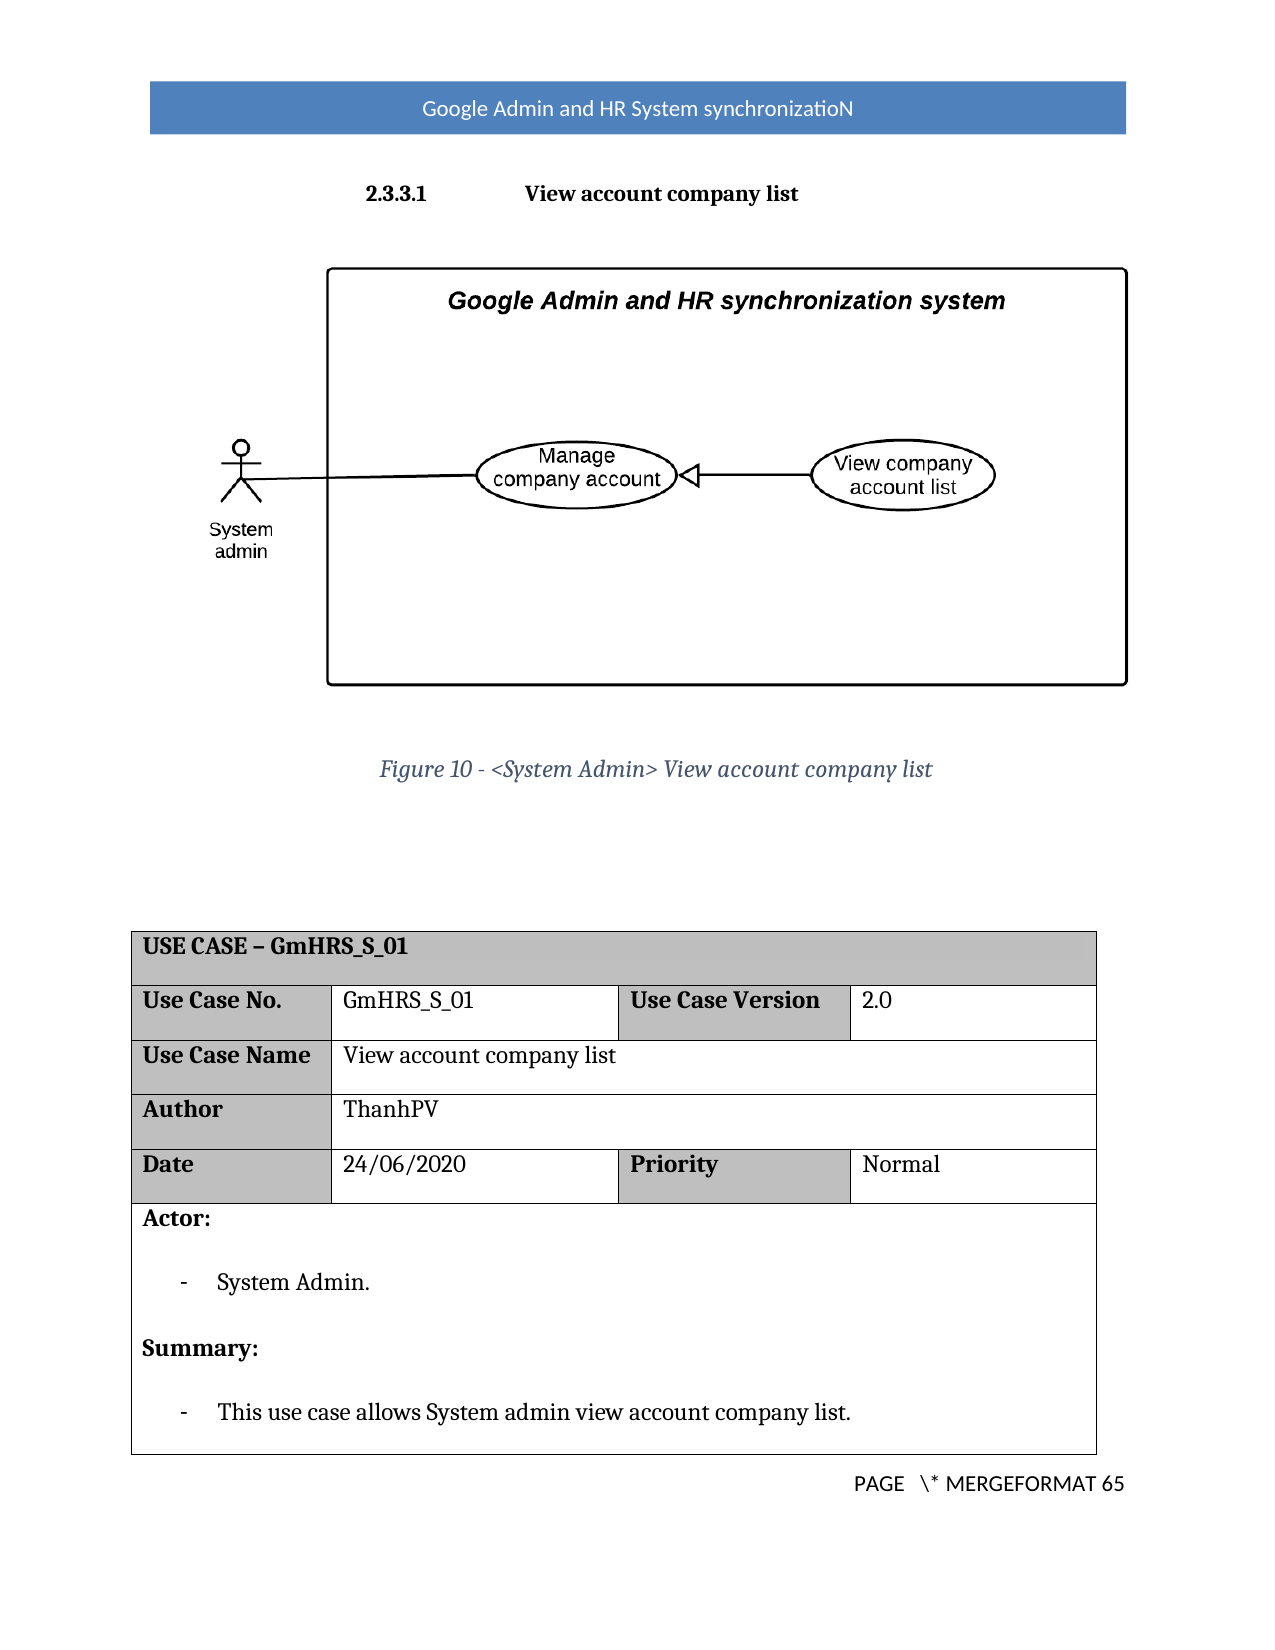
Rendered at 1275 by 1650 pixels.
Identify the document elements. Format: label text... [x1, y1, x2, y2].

table_cell Use Case Name [132, 1041, 331, 1094]
table_cell View account company list [332, 1041, 1096, 1094]
table_cell Use Case No. [132, 986, 331, 1040]
table_cell GmHRS_S_01 [332, 986, 618, 1040]
text Figure 10 - <System Admin> View account company list [187, 755, 1125, 783]
table_cell 2.0 [851, 986, 1096, 1040]
subtitle View account company list [366, 181, 1125, 207]
table_cell Author [132, 1095, 331, 1149]
table_cell Use Case Version [619, 986, 850, 1040]
table_header USE CASE – GmHRS_S_01 [132, 932, 1096, 985]
table_cell Priority [619, 1150, 850, 1203]
table_cell Date [132, 1150, 331, 1203]
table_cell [132, 1204, 1096, 1454]
picture [187, 240, 1163, 722]
table_cell 24/06/2020 [332, 1150, 618, 1203]
table_cell Normal [851, 1150, 1096, 1203]
table_cell ThanhPV [332, 1095, 1096, 1149]
